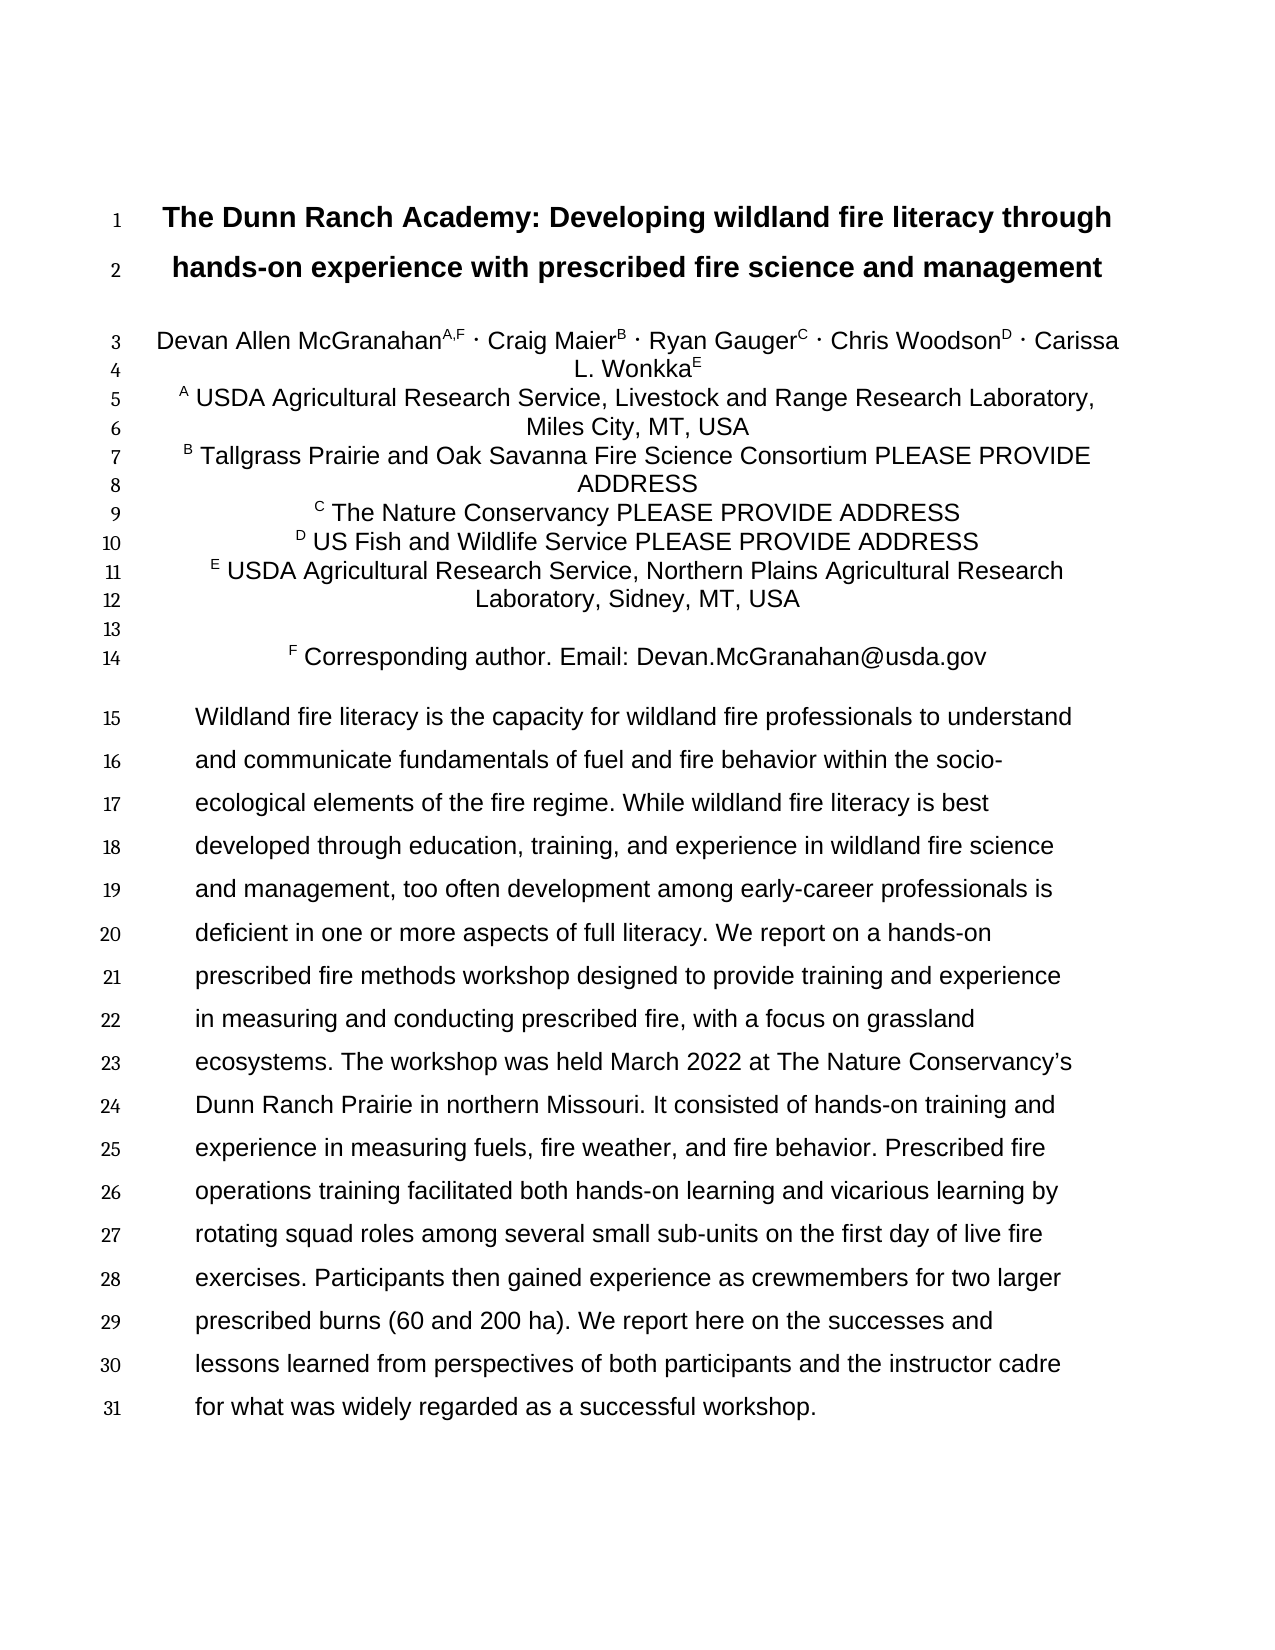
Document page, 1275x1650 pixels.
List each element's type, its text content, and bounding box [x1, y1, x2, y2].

text B Tallgrass Prairie and Oak Savanna Fire Science Consortium PLEASE PROVIDE ADDRESS [150, 441, 1125, 498]
text Devan Allen McGranahanA,F Craig MaierB Ryan GaugerC Chris WoodsonD Carissa L. WonkkaE [150, 326, 1125, 383]
title The Dunn Ranch Academy: Developing wildland fire literacy through hands-on experience with prescribed fire science and management [150, 200, 1125, 284]
text A USDA Agricultural Research Service, Livestock and Range Research Laboratory, Miles City, MT, USA [150, 383, 1125, 441]
text E USDA Agricultural Research Service, Northern Plains Agricultural Research Laboratory, Sidney, MT, USA [150, 556, 1125, 613]
text Wildland fire literacy is the capacity for wildland fire professionals to understand and communicate fundamentals of fuel and fire behavior within the socio-ecological elements of the fire regime. While wildland fire literacy is best developed through education, training, and experience in wildland fire science and management, too often development among early-career professionals is deficient in one or more aspects of full literacy. We report on a hands-on prescribed fire methods workshop designed to provide training and experience in measuring and conducting prescribed fire, with a focus on grassland ecosystems. The workshop was held March 2022 at The Nature Conservancy’s Dunn Ranch Prairie in northern Missouri. It consisted of hands-on training and experience in measuring fuels, fire weather, and fire behavior. Prescribed fire operations training facilitated both hands-on learning and vicarious learning by rotating squad roles among several small sub-units on the first day of live fire exercises. Participants then gained experience as crewmembers for two larger prescribed burns (60 and 200 ha). We report here on the successes and lessons learned from perspectives of both participants and the instructor cadre for what was widely regarded as a successful workshop. [195, 702, 1080, 1421]
text F Corresponding author. Email: Devan.McGranahan@usda.gov [150, 642, 1125, 671]
text C The Nature Conservancy PLEASE PROVIDE ADDRESS [150, 498, 1125, 527]
text D US Fish and Wildlife Service PLEASE PROVIDE ADDRESS [150, 527, 1125, 556]
